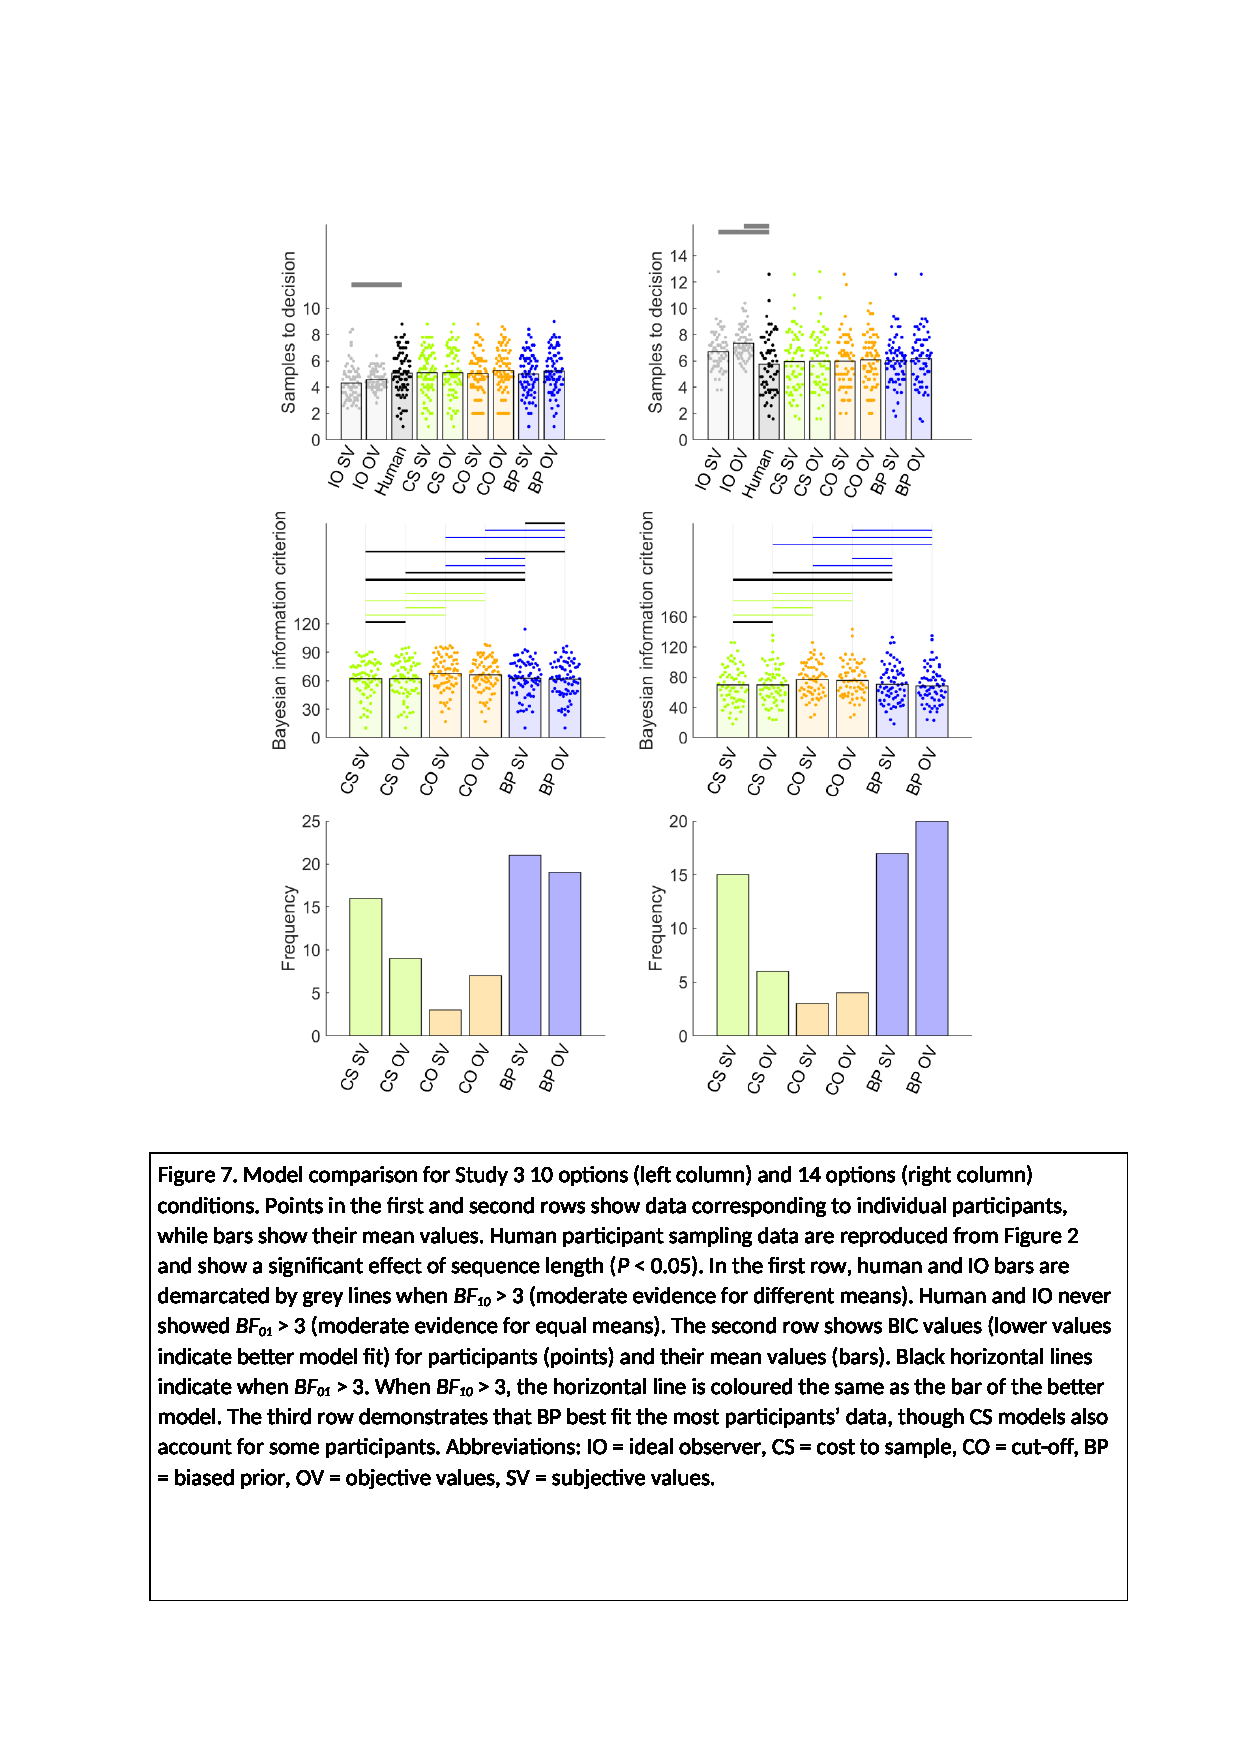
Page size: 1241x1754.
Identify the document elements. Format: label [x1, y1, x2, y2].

picture [217, 150, 1051, 1145]
